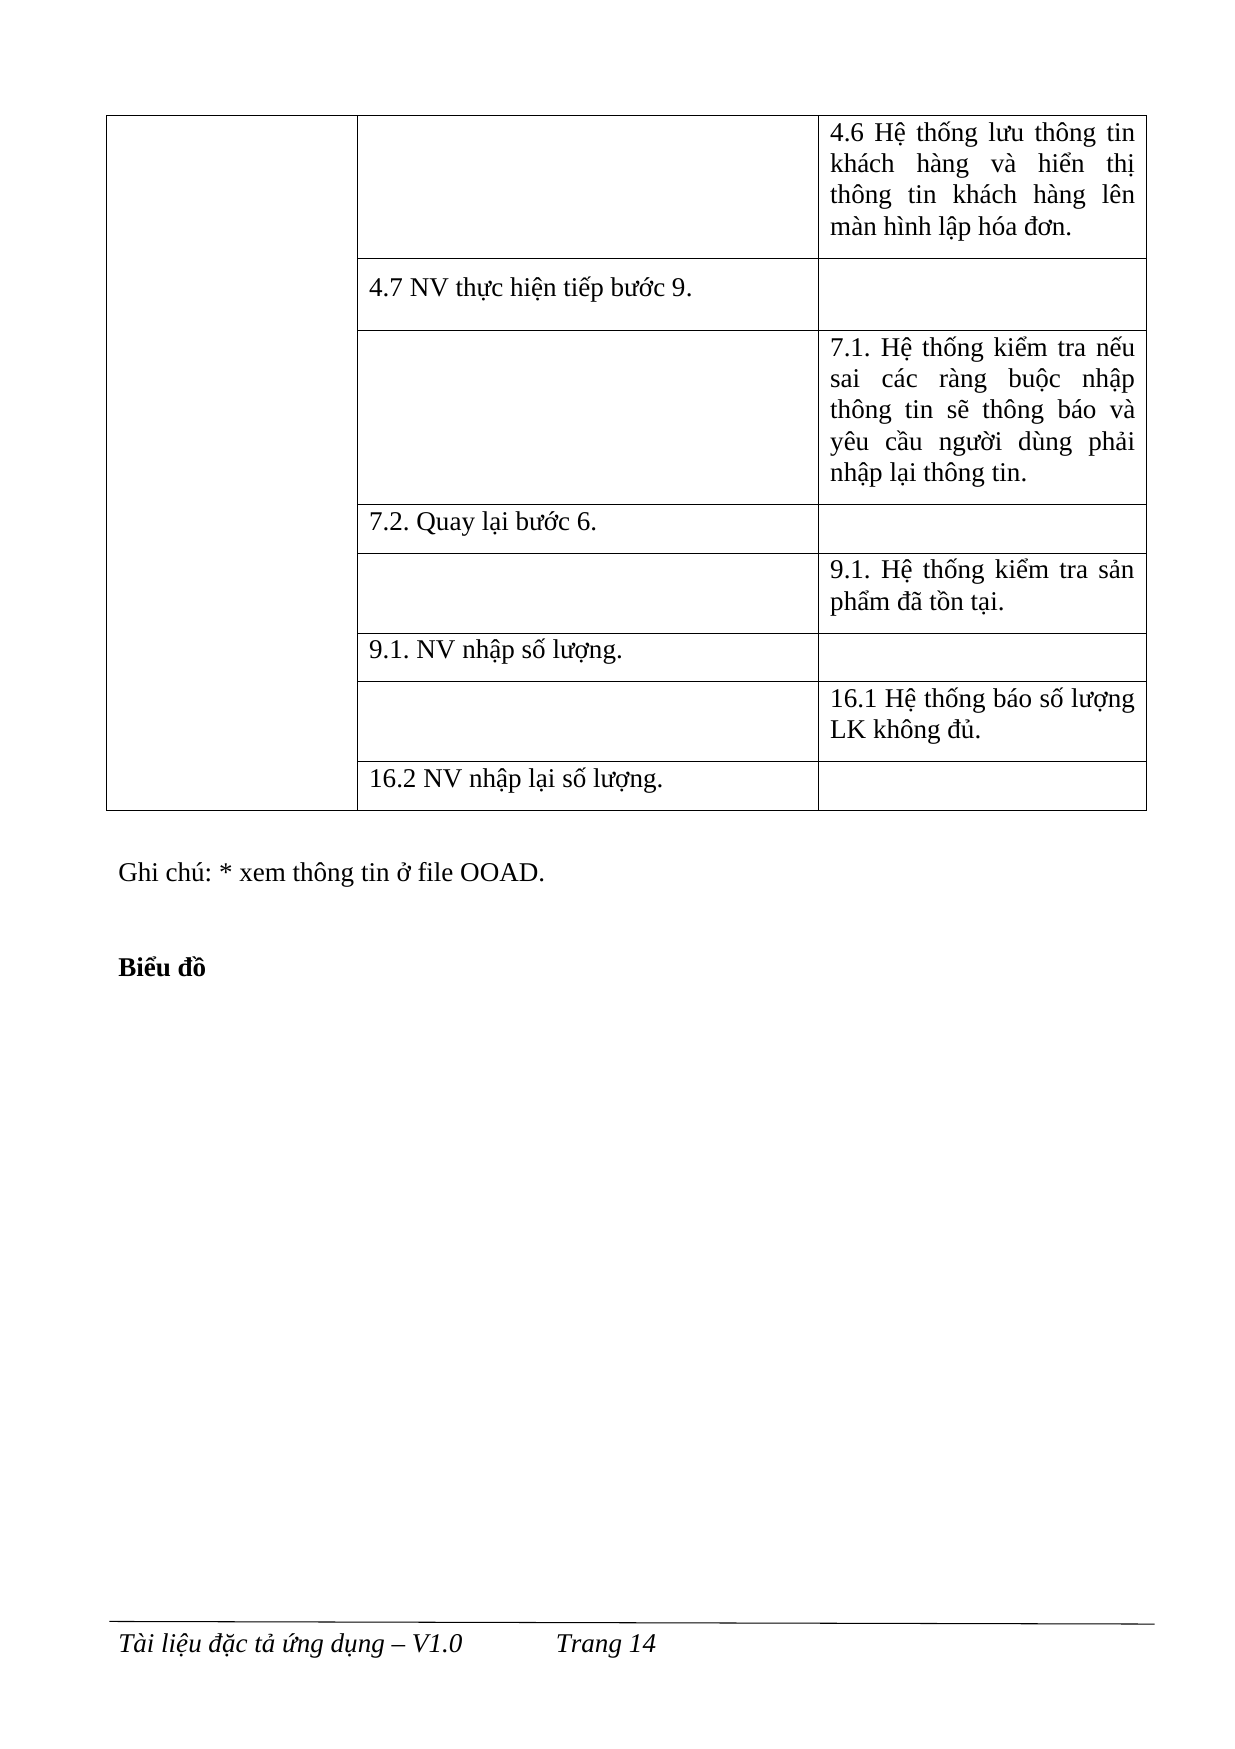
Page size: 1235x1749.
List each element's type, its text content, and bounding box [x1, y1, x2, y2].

table_cell 16.1 Hệ thống báo số lượng LK không đủ. [819, 682, 1146, 761]
subtitle Biểu đồ [118, 951, 1146, 983]
table_cell 4.6 Hệ thống lưu thông tin khách hàng và hiển thị thông tin khách hàng lên màn hình lập hóa đơn. [819, 116, 1146, 257]
table_cell [358, 331, 818, 503]
table_cell 9.1. Hệ thống kiểm tra sản phẩm đã tồn tại. [819, 554, 1146, 632]
table_cell [358, 116, 818, 257]
table_cell 7.1. Hệ thống kiểm tra nếu sai các ràng buộc nhập thông tin sẽ thông báo và yêu cầu người dùng phải nhập lại thông tin. [819, 331, 1146, 503]
table_cell 4.7 NV thực hiện tiếp bước 9. [358, 259, 818, 330]
table_cell 9.1. NV nhập số lượng. [358, 634, 818, 681]
text Ghi chú: * xem thông tin ở file OOAD. [118, 856, 1146, 887]
table_cell 16.2 NV nhập lại số lượng. [358, 762, 818, 810]
table_cell [819, 259, 1146, 330]
table_cell [358, 682, 818, 761]
table_cell [819, 505, 1146, 552]
table_cell [819, 634, 1146, 681]
table_cell [358, 554, 818, 632]
table_cell 7.2. Quay lại bước 6. [358, 505, 818, 552]
table_cell [819, 762, 1146, 810]
